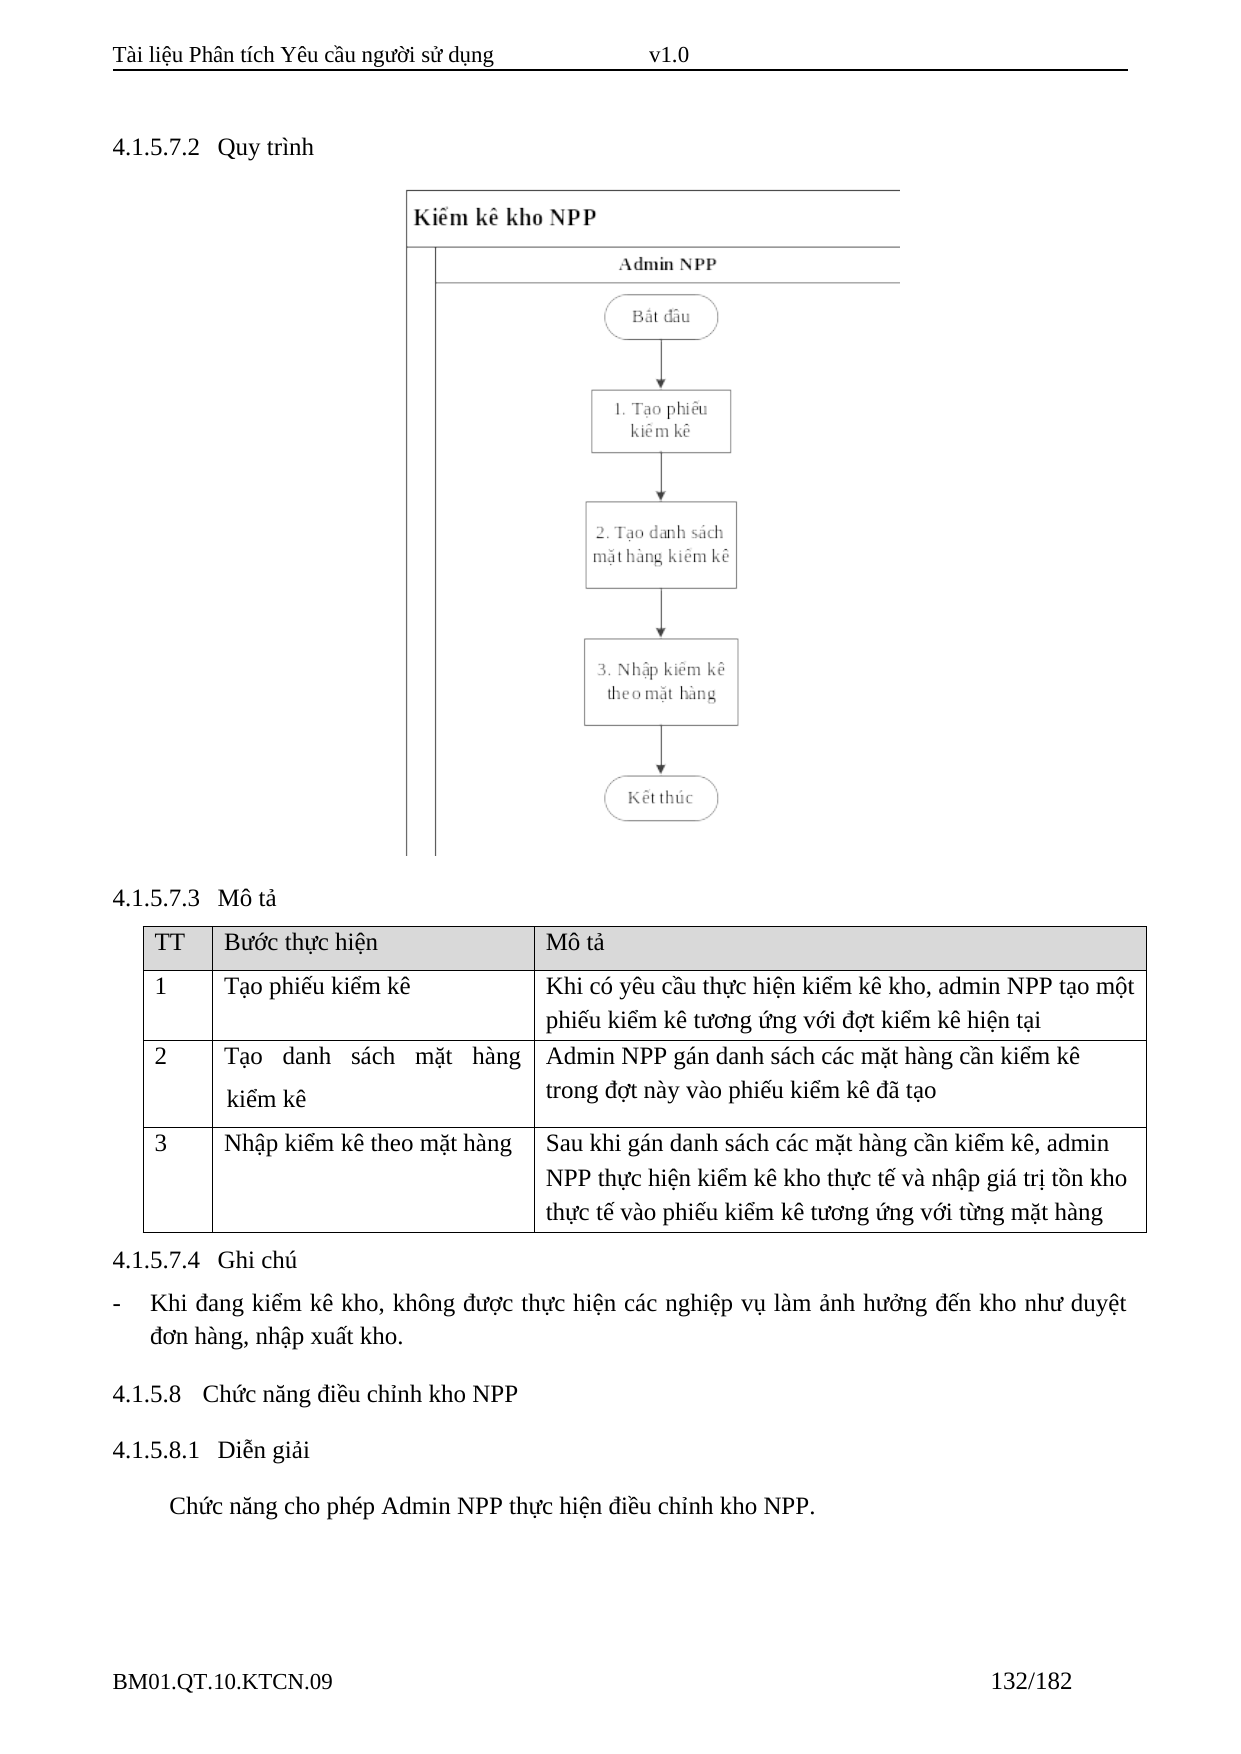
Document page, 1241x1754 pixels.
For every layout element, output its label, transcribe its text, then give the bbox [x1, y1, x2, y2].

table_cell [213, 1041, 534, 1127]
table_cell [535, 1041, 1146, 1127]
subtitle Ghi chú [112, 1245, 1128, 1274]
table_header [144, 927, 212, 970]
subtitle Chức năng điều chỉnh kho NPP [112, 1379, 1128, 1408]
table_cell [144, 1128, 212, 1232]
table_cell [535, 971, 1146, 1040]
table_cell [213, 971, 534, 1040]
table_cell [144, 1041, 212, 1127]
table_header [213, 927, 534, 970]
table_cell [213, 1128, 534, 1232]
subtitle Quy trình [112, 132, 1128, 160]
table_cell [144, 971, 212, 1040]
text Chức năng cho phép Admin NPP thực hiện điều chỉnh kho NPP. [169, 1491, 1128, 1519]
subtitle Diễn giải [112, 1435, 1128, 1464]
subtitle Mô tả [112, 883, 1128, 912]
list Khi đang kiểm kê kho, không được thực hiện các nghiệp vụ làm ảnh hưởng đến kho như duyệt đơn hàng, nhập xuất kho. [112, 1288, 1128, 1350]
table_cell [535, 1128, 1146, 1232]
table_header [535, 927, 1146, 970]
